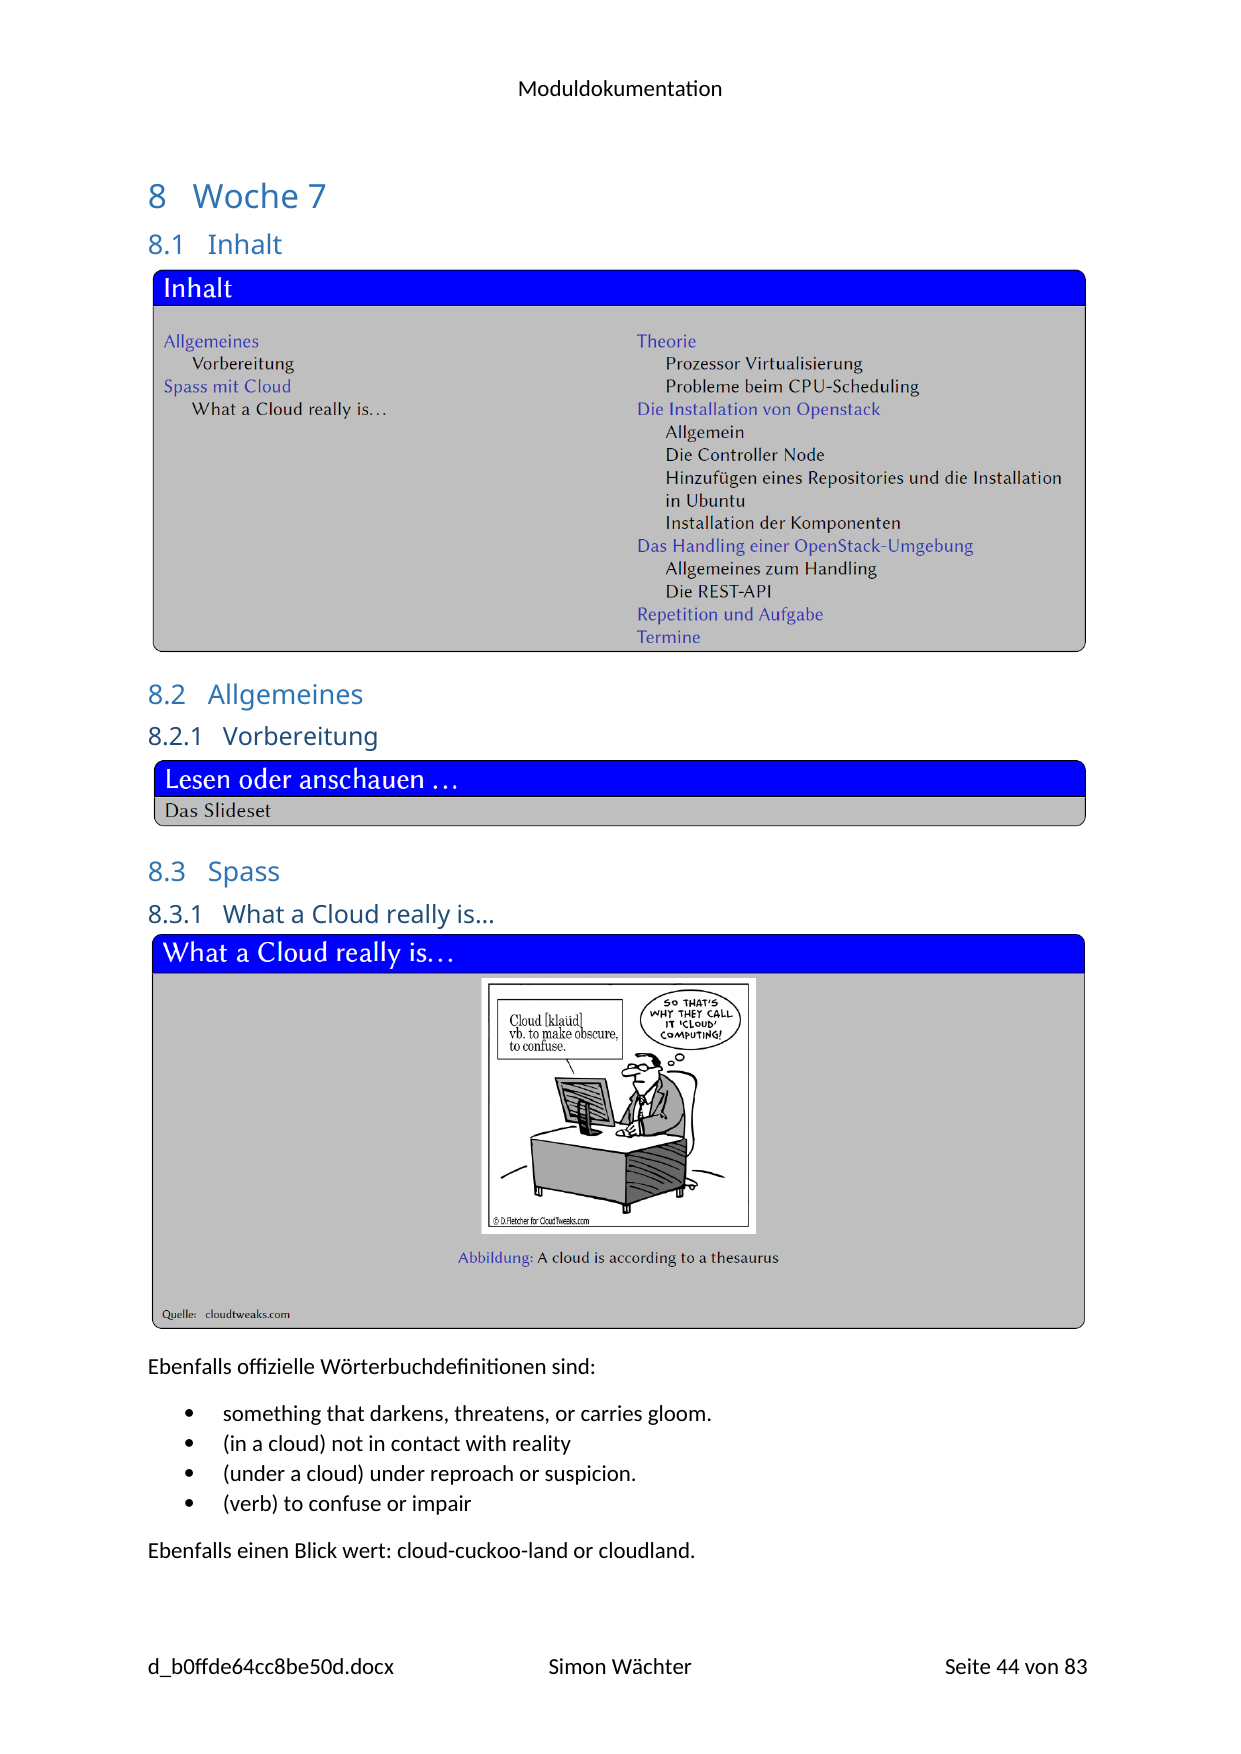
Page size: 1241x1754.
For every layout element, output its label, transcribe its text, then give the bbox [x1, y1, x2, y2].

subtitle Inhalt [148, 226, 1093, 263]
subtitle Woche 7 [148, 173, 1093, 218]
text Ebenfalls offizielle Wörterbuchdefinitionen sind: [148, 1352, 1093, 1380]
subtitle Vorbereitung [148, 719, 1093, 753]
subtitle Spass [148, 852, 1093, 889]
list (under a cloud) under reproach or suspicion. [185, 1459, 1093, 1487]
picture [147, 265, 1093, 657]
list (in a cloud) not in contact with reality [185, 1429, 1093, 1457]
subtitle Allgemeines [148, 675, 1093, 712]
picture [147, 933, 1093, 1334]
picture [147, 755, 1093, 834]
text Ebenfalls einen Blick wert: cloud-cuckoo-land or cloudland. [148, 1536, 1093, 1564]
subtitle What a Cloud really is… [148, 896, 1093, 930]
list something that darkens, threatens, or carries gloom. [185, 1399, 1093, 1427]
list (verb) to confuse or impair [185, 1489, 1093, 1517]
